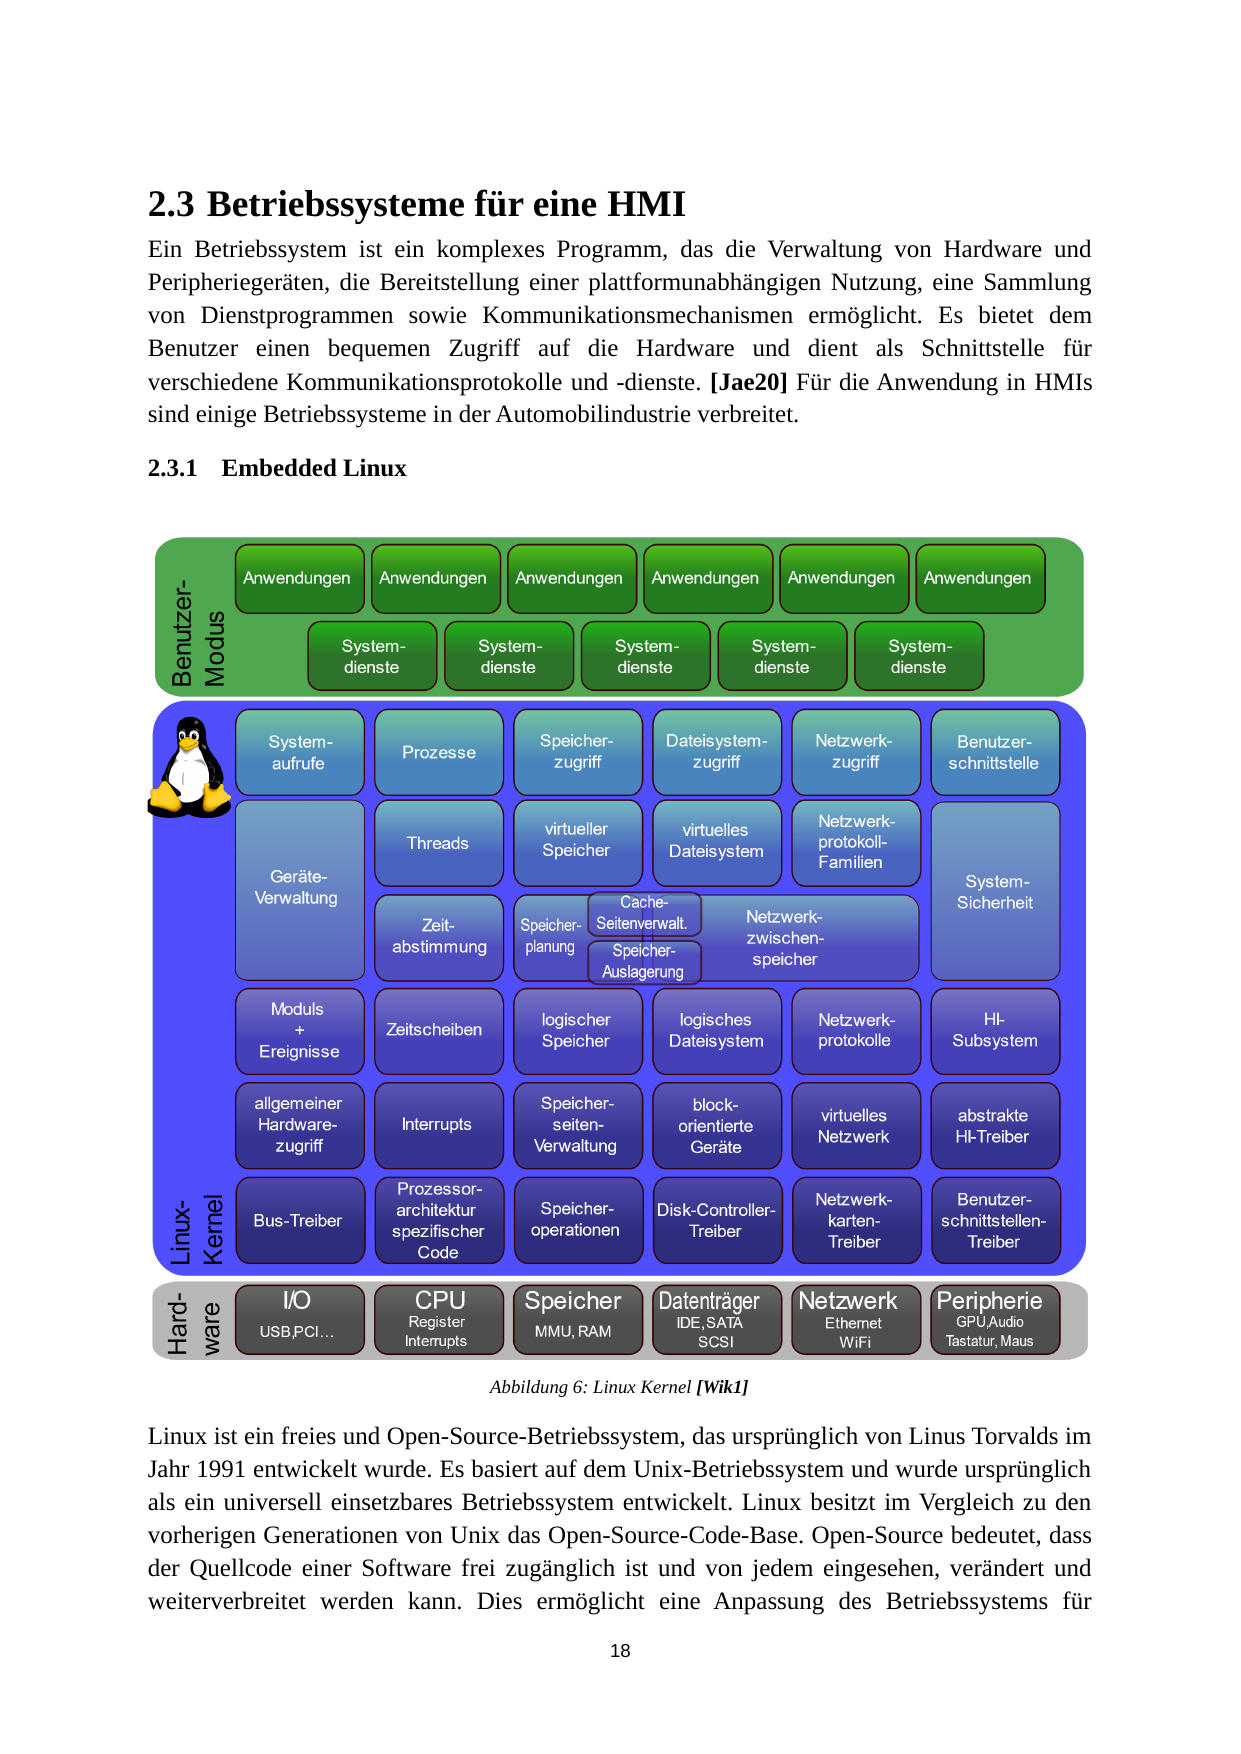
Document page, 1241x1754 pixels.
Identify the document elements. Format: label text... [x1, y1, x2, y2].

subtitle Betriebssysteme für eine HMI [148, 181, 1093, 224]
text Ein Betriebssystem ist ein komplexes Programm, das die Verwaltung von Hardware und Peripheriegeräten, die Bereitstellung einer plattformunabhängigen Nutzung, eine Sammlung von Dienstprogrammen sowie Kommunikationsmechanismen ermöglicht. Es bietet dem Benutzer einen bequemen Zugriff auf die Hardware und dient als Schnittstelle für verschiedene Kommunikationsprotokolle und -dienste. [Jae20] Für die Anwendung in HMIs sind einige Betriebssysteme in der Automobilindustrie verbreitet. [148, 234, 1093, 428]
picture [147, 531, 1093, 1366]
text Abbildung 6: Linux Kernel [Wik1] [148, 1376, 1093, 1398]
subtitle Embedded Linux [148, 453, 1093, 482]
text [148, 1421, 1093, 1615]
